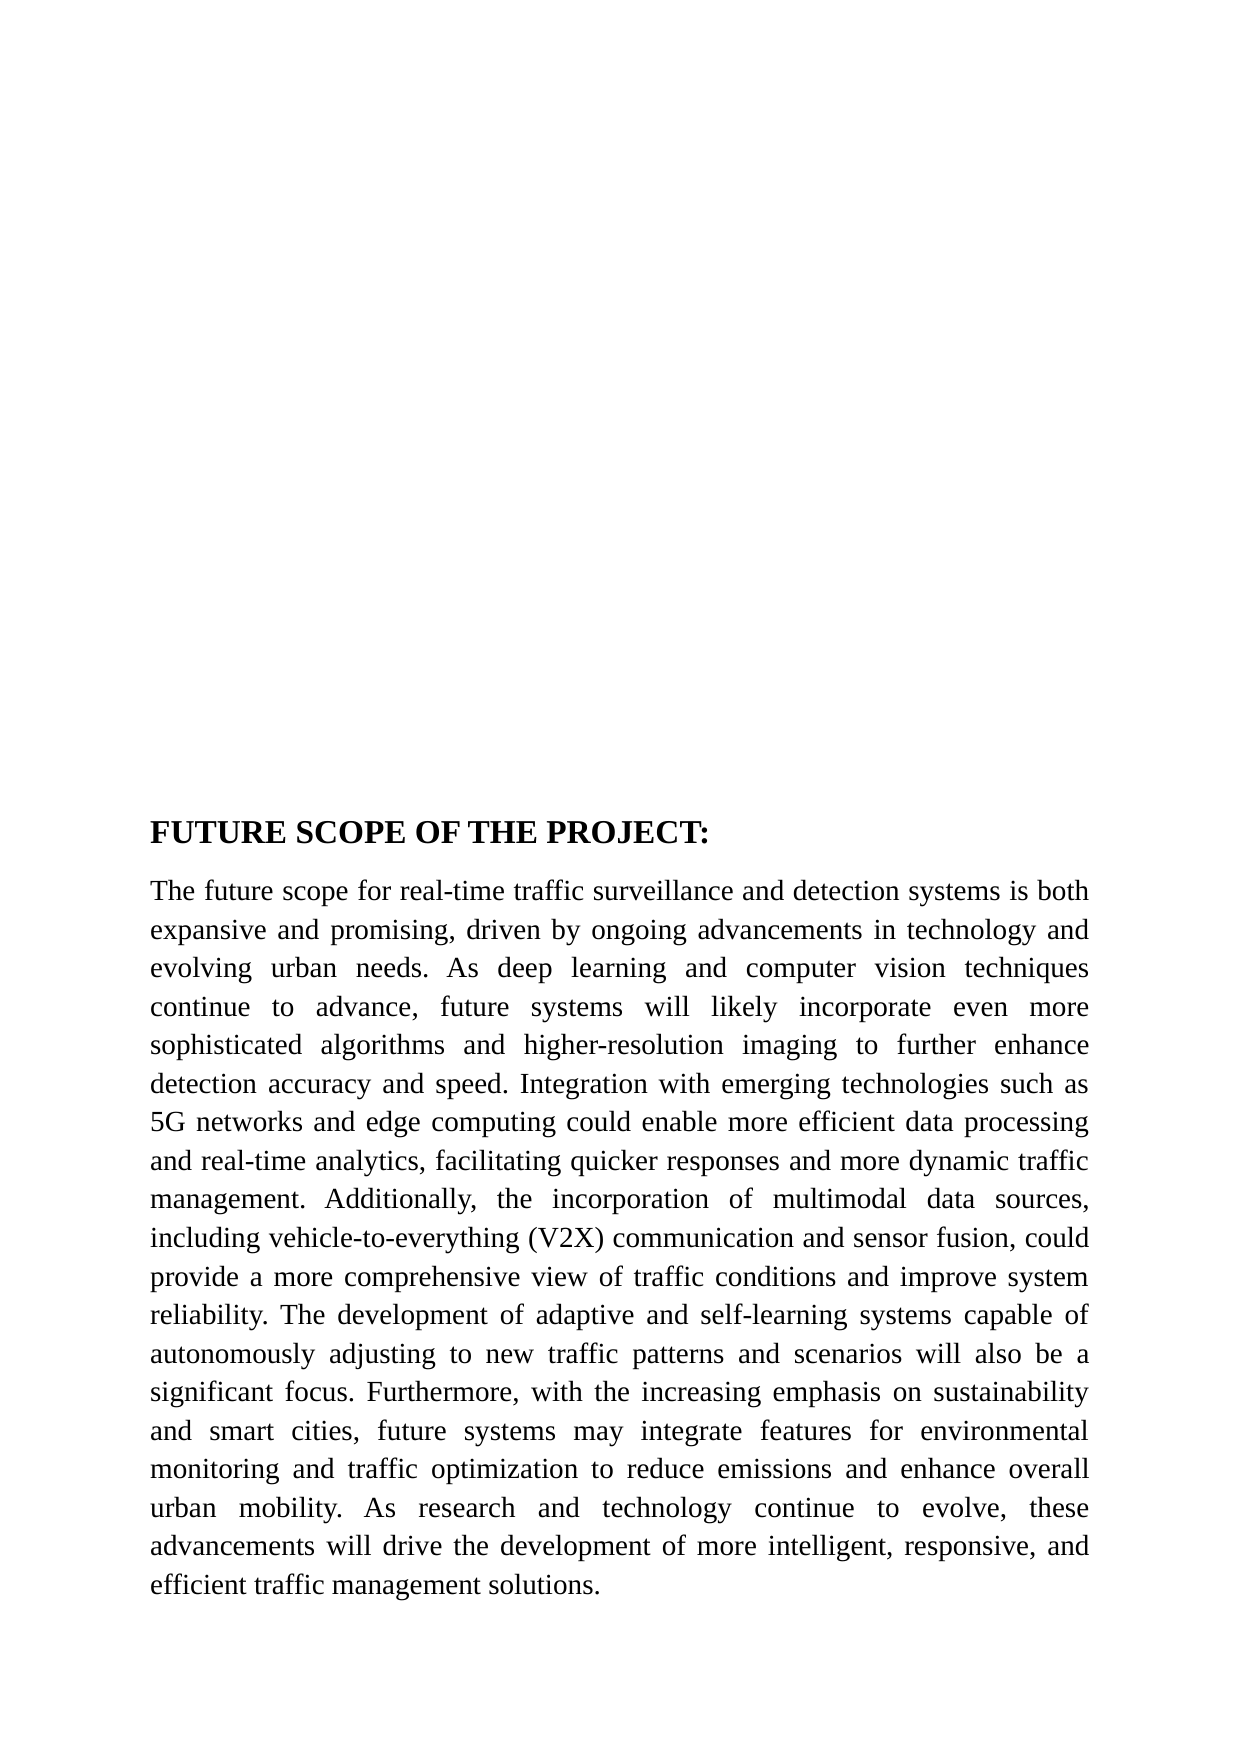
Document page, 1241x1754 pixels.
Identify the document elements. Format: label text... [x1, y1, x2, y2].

text The future scope for real-time traffic surveillance and detection systems is both expansive and promising, driven by ongoing advancements in technology and evolving urban needs. As deep learning and computer vision techniques continue to advance, future systems will likely incorporate even more sophisticated algorithms and higher-resolution imaging to further enhance detection accuracy and speed. Integration with emerging technologies such as 5G networks and edge computing could enable more efficient data processing and real-time analytics, facilitating quicker responses and more dynamic traffic management. Additionally, the incorporation of multimodal data sources, including vehicle-to-everything (V2X) communication and sensor fusion, could provide a more comprehensive view of traffic conditions and improve system reliability. The development of adaptive and self-learning systems capable of autonomously adjusting to new traffic patterns and scenarios will also be a significant focus. Furthermore, with the increasing emphasis on sustainability and smart cities, future systems may integrate features for environmental monitoring and traffic optimization to reduce emissions and enhance overall urban mobility. As research and technology continue to evolve, these advancements will drive the development of more intelligent, responsive, and efficient traffic management solutions. [150, 873, 1090, 1601]
text FUTURE SCOPE OF THE PROJECT: [150, 812, 1090, 851]
